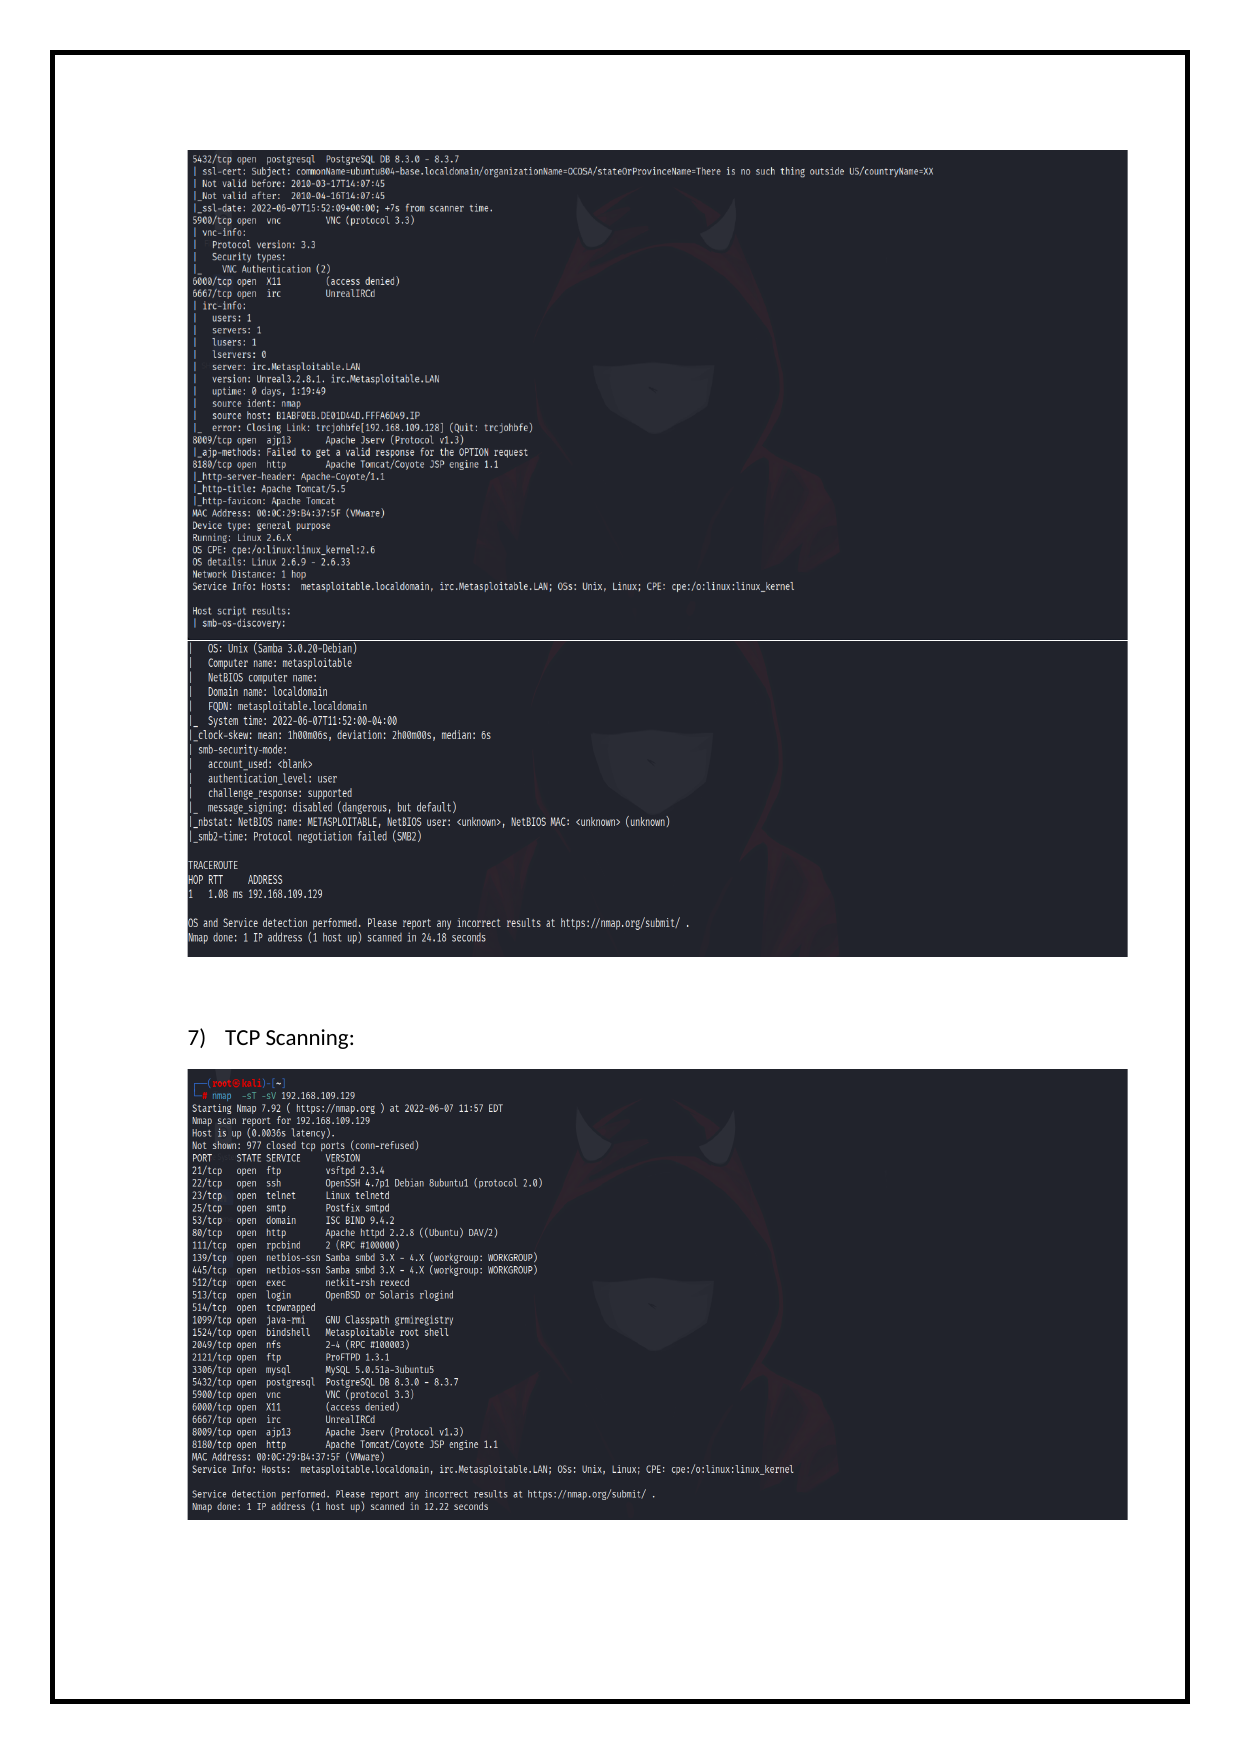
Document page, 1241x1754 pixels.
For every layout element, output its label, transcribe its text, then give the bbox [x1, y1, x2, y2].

list TCP Scanning: [187, 1023, 1090, 1051]
picture [187, 641, 1128, 957]
picture [187, 150, 1128, 640]
picture [187, 1069, 1128, 1520]
